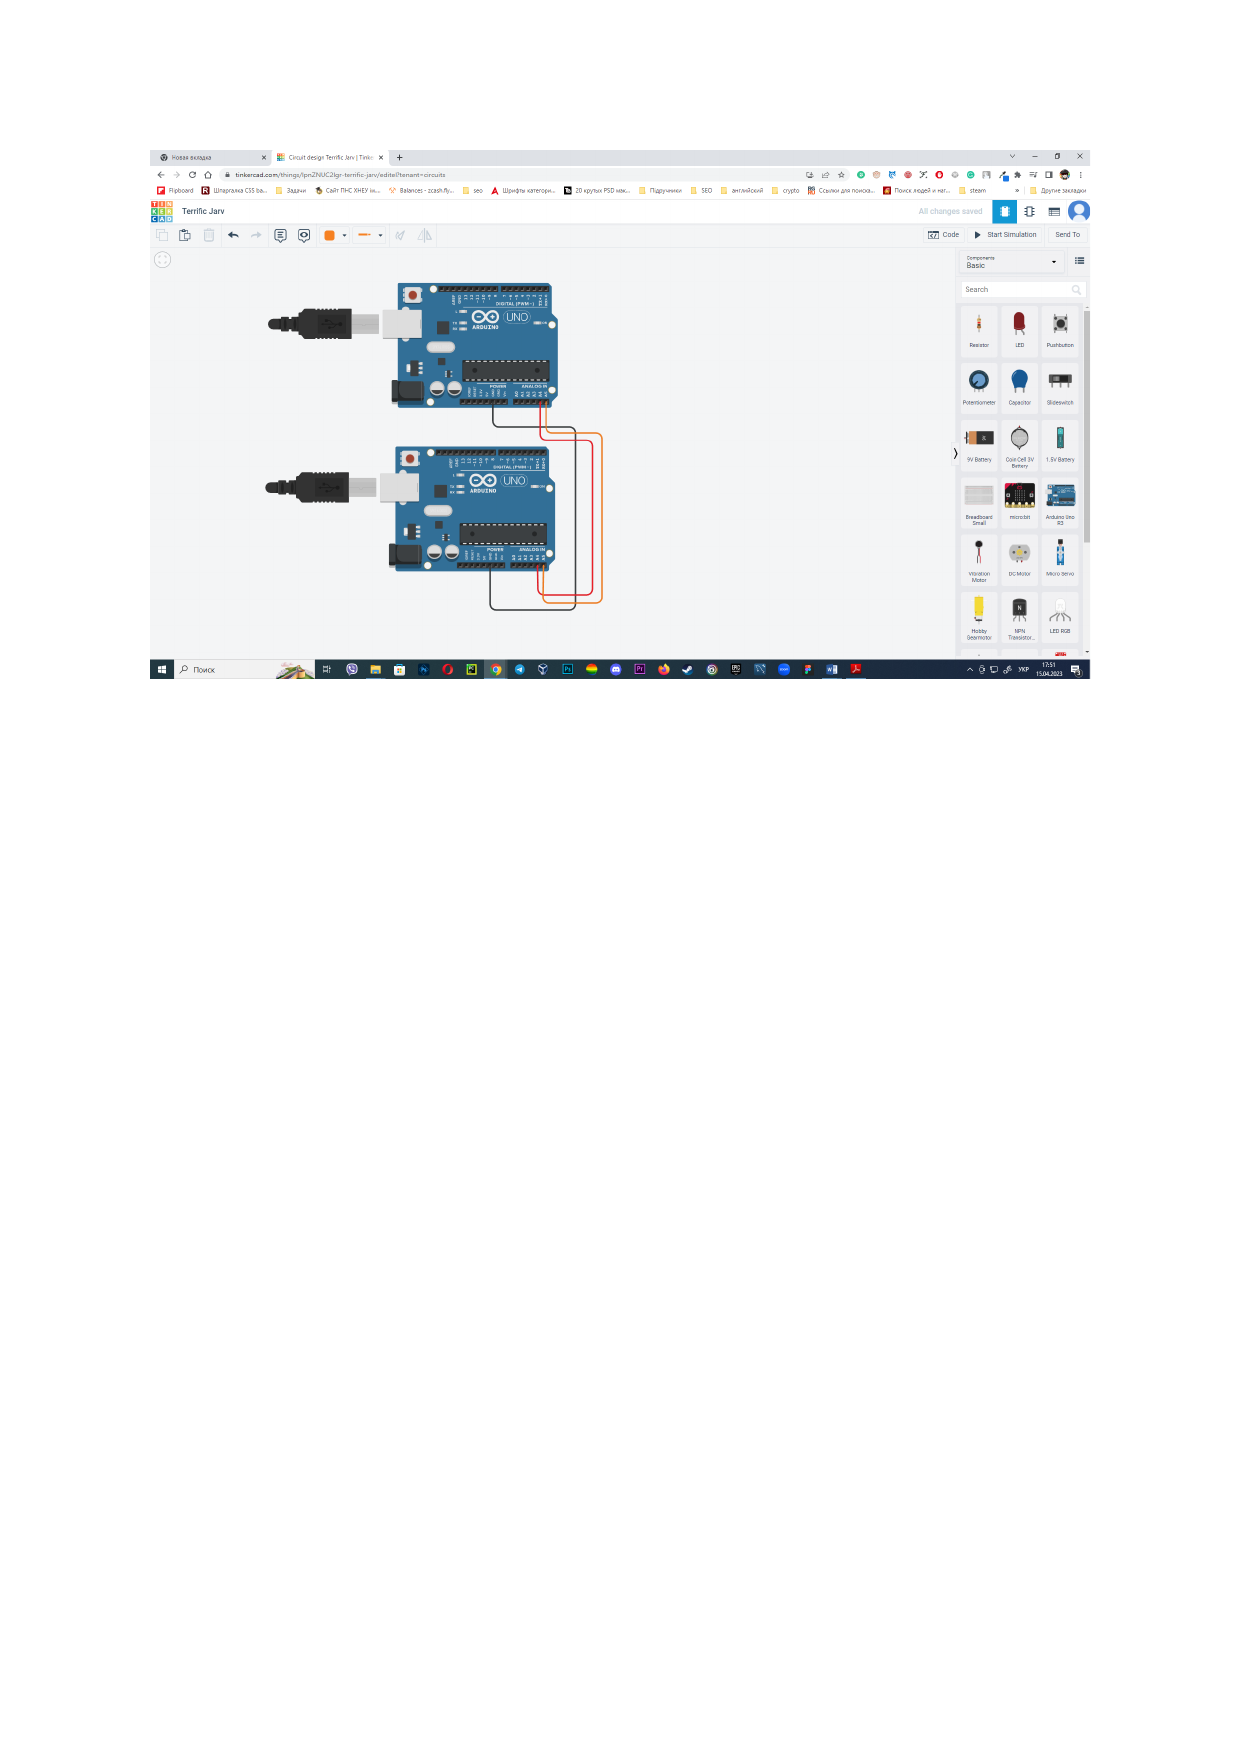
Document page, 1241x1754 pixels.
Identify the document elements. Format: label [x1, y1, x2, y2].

picture [150, 150, 1091, 679]
